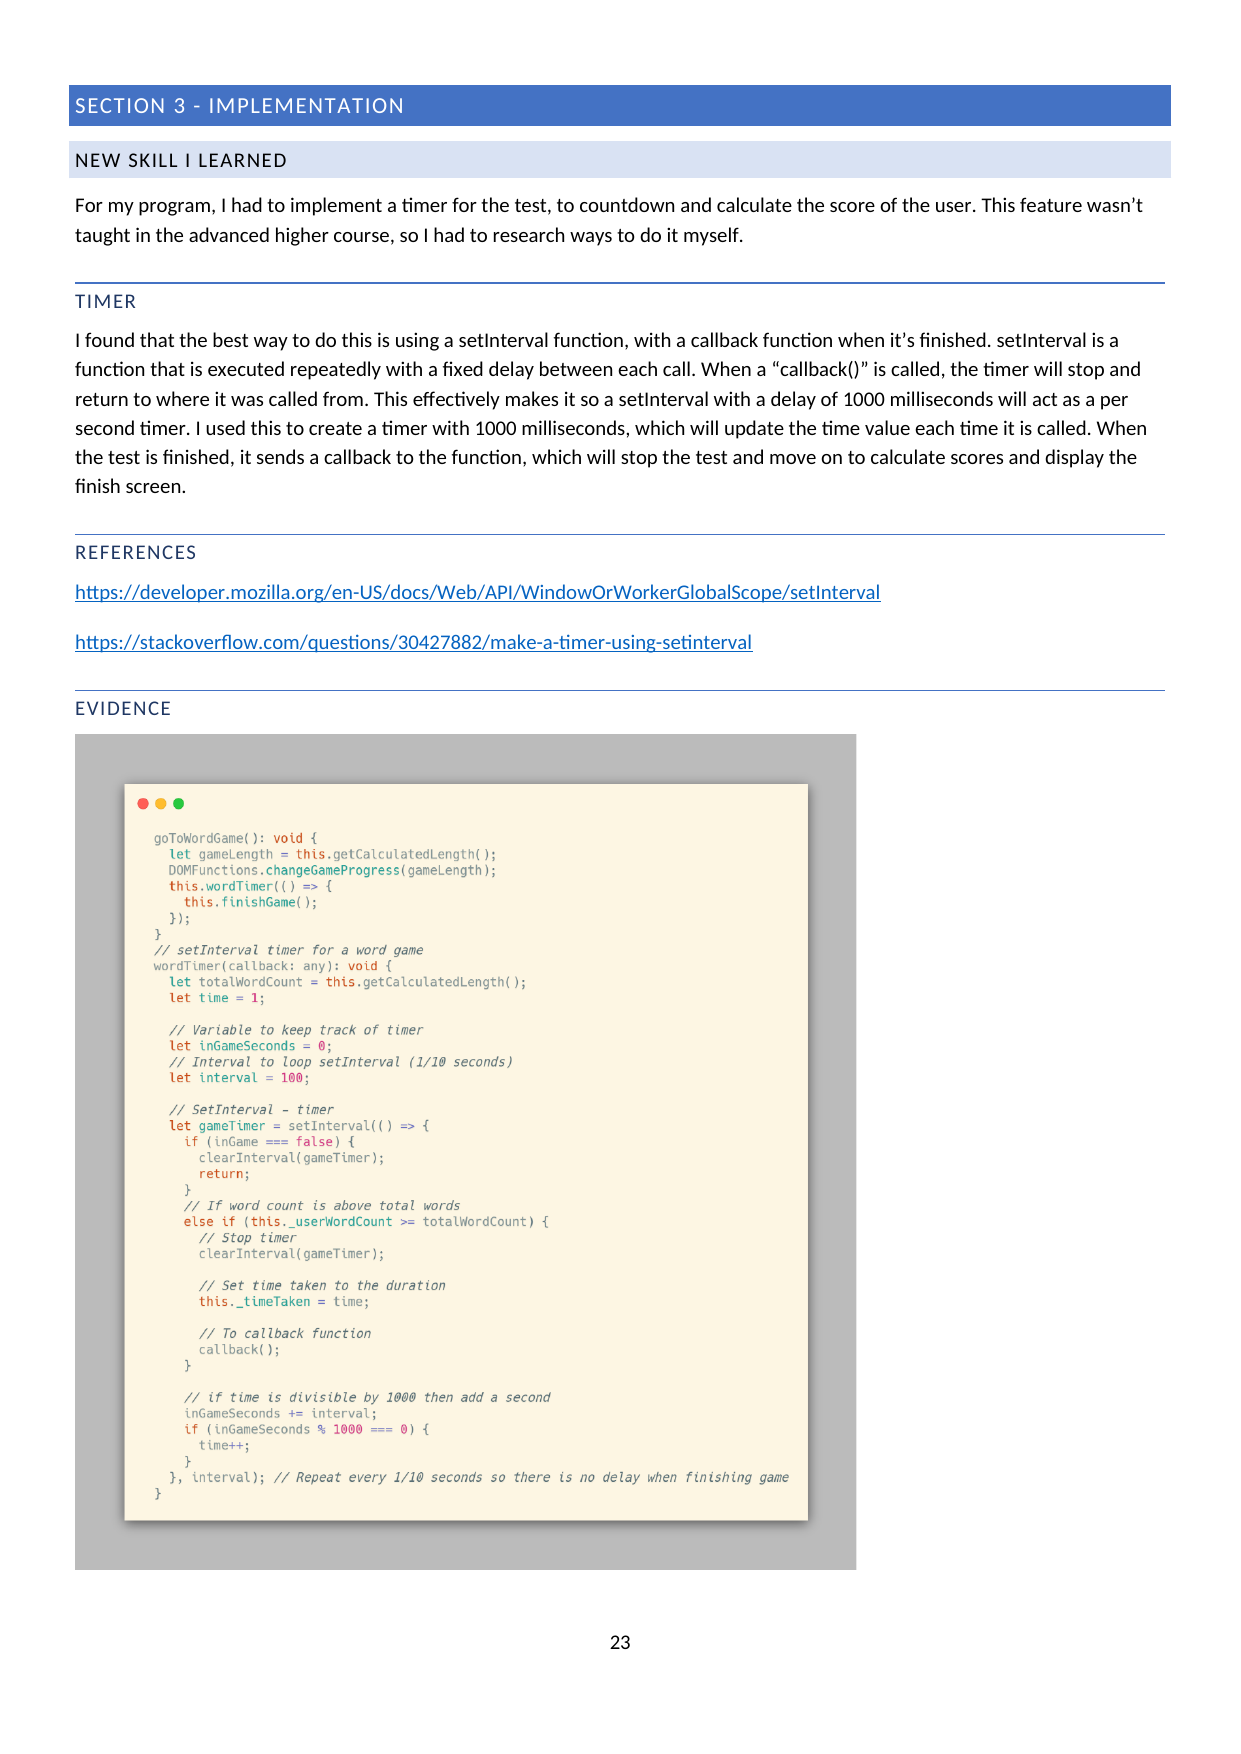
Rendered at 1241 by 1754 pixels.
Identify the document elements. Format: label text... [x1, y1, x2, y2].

text https://developer.mozilla.org/en-US/docs/Web/API/WindowOrWorkerGlobalScope/setInterval [75, 579, 1165, 604]
picture [75, 734, 857, 1570]
subtitle Section 3 - Implementation [75, 92, 1165, 120]
text https://stackoverflow.com/questions/30427882/make-a-timer-using-setinterval [75, 629, 1165, 654]
subtitle Evidence [75, 691, 1165, 721]
subtitle New Skill I learned [75, 147, 1165, 172]
text For my program, I had to implement a timer for the test, to countdown and calculate the score of the user. This feature wasn’t taught in the advanced higher course, so I had to research ways to do it myself. [75, 193, 1165, 247]
text I found that the best way to do this is using a setInterval function, with a callback function when it’s finished. setInterval is a function that is executed repeatedly with a fixed delay between each call. When a “callback()” is called, the timer will stop and return to where it was called from. This effectively makes it so a setInterval with a delay of 1000 milliseconds will act as a per second timer. I used this to create a timer with 1000 milliseconds, which will update the time value each time it is called. When the test is finished, it sends a callback to the function, which will stop the test and move on to calculate scores and display the finish screen. [75, 327, 1165, 499]
subtitle References [75, 535, 1165, 565]
subtitle Timer [75, 284, 1165, 313]
